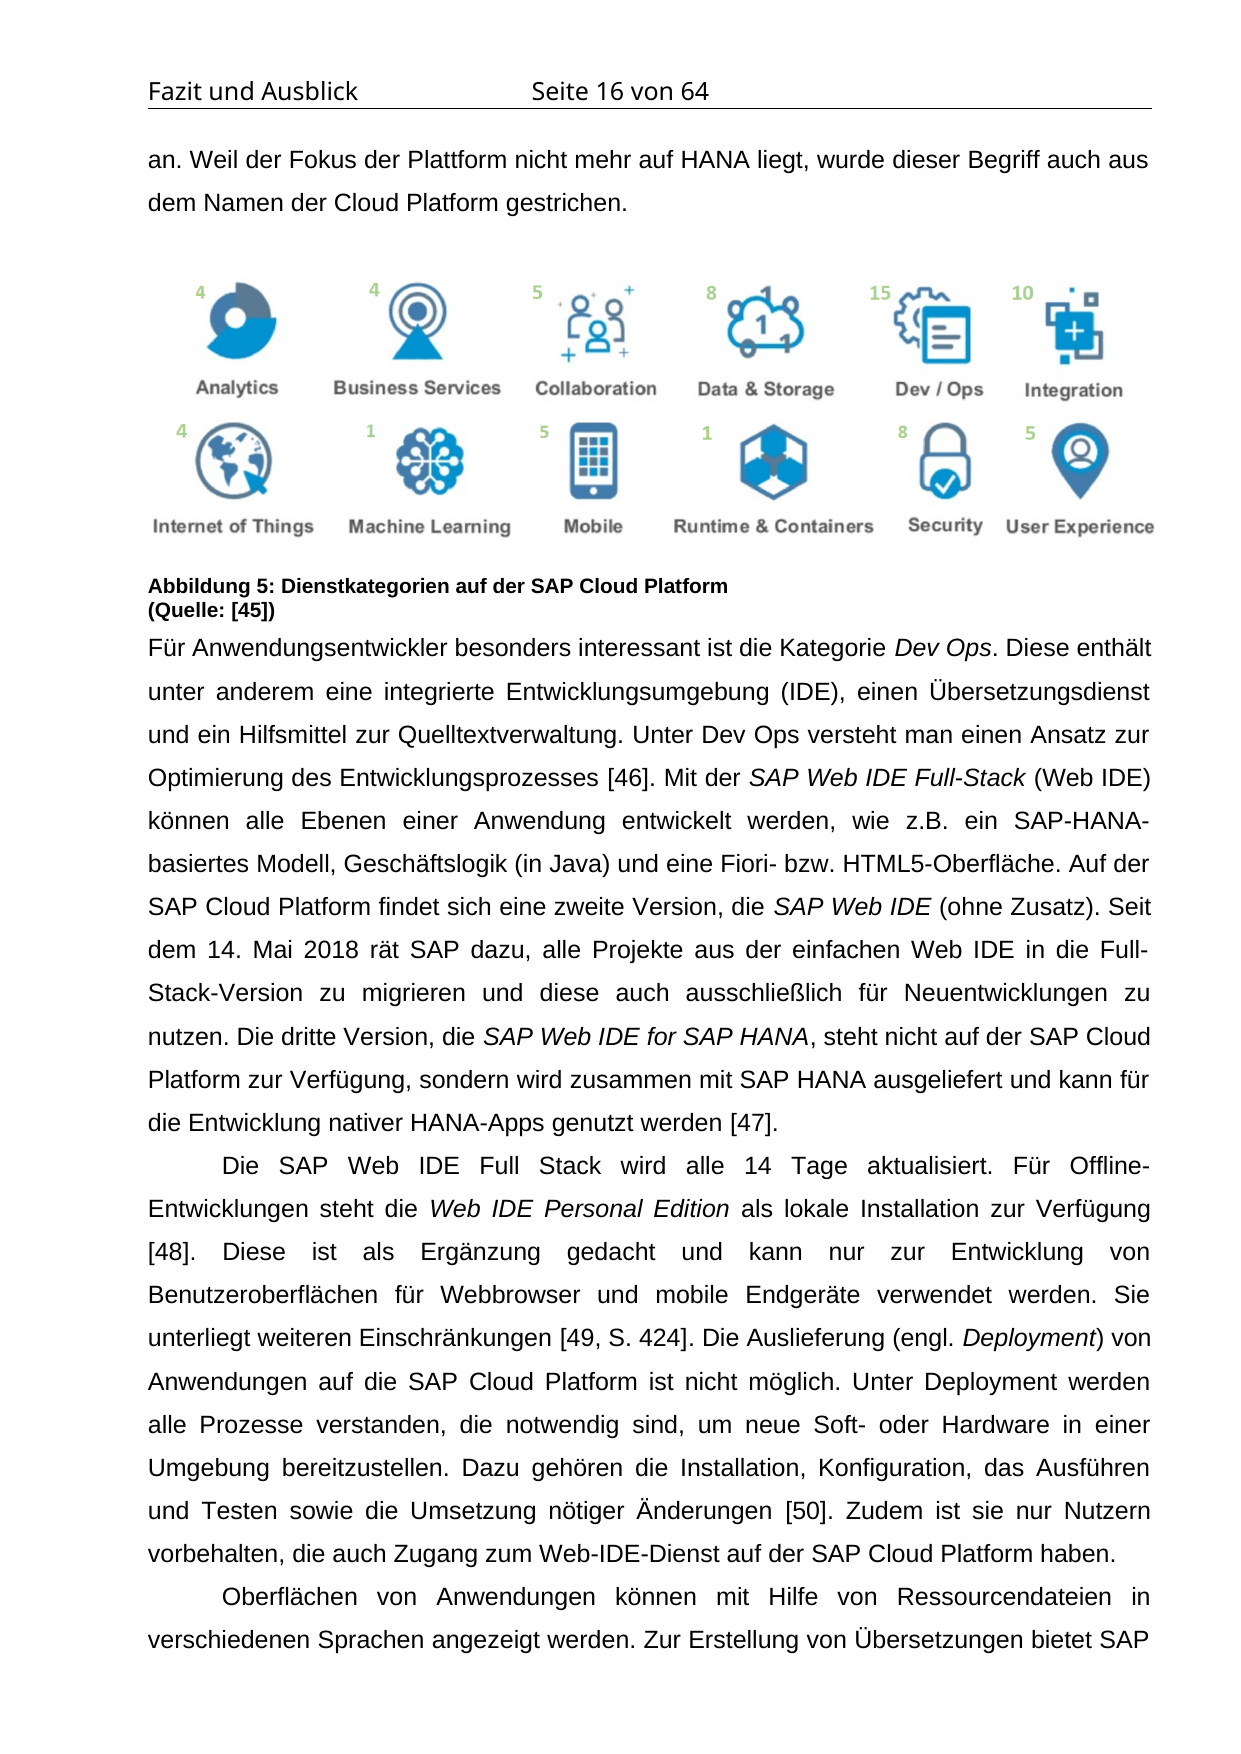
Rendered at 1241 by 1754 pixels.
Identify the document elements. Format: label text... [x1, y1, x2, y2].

text Die SAP Web IDE Full Stack wird alle 14 Tage aktualisiert. Für Offline-Entwicklungen steht die Web IDE Personal Edition als lokale Installation zur Verfügung . Diese ist als Ergänzung gedacht und kann nur zur Entwicklung von Benutzeroberflächen für Webbrowser und mobile Endgeräte verwendet werden. Sie unterliegt weiteren Einschränkungen . Die Auslieferung (engl. Deployment) von Anwendungen auf die SAP Cloud Platform ist nicht möglich. Unter Deployment werden alle Prozesse verstanden, die notwendig sind, um neue Soft- oder Hardware in einer Umgebung bereitzustellen. Dazu gehören die Installation, Konfiguration, das Ausführen und Testen sowie die Umsetzung nötiger Änderungen. Zudem ist sie nur Nutzern vorbehalten, die auch Zugang zum Web-IDE-Dienst auf der SAP Cloud Platform haben. [148, 1151, 1152, 1568]
picture [147, 274, 1158, 547]
text Für Anwendungsentwickler besonders interessant ist die Kategorie Dev Ops. Diese enthält unter anderem eine integrierte Entwicklungsumgebung (IDE), einen Übersetzungsdienst und ein Hilfsmittel zur Quelltextverwaltung. Unter Dev Ops versteht man einen Ansatz zur Optimierung des Entwicklungsprozesses. Mit der SAP Web IDE Full-Stack (Web IDE) können alle Ebenen einer Anwendung entwickelt werden, wie z.B. ein SAP-HANA-basiertes Modell, Geschäftslogik (in Java) und eine Fiori- bzw. HTML5-Oberfläche. Auf der SAP Cloud Platform findet sich eine zweite Version, die SAP Web IDE (ohne Zusatz). Seit dem 14. Mai 2018 rät SAP dazu, alle Projekte aus der einfachen Web IDE in die Full-Stack-Version zu migrieren und diese auch ausschließlich für Neuentwicklungen zu nutzen. Die dritte Version, die SAP Web IDE for SAP HANA, steht nicht auf der SAP Cloud Platform zur Verfügung, sondern wird zusammen mit SAP HANA ausgeliefert und kann für die Entwicklung nativer HANA-Apps genutzt werden . [148, 633, 1152, 1136]
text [148, 145, 1152, 217]
text (Quelle: ) [148, 597, 1152, 621]
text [148, 1582, 1152, 1654]
